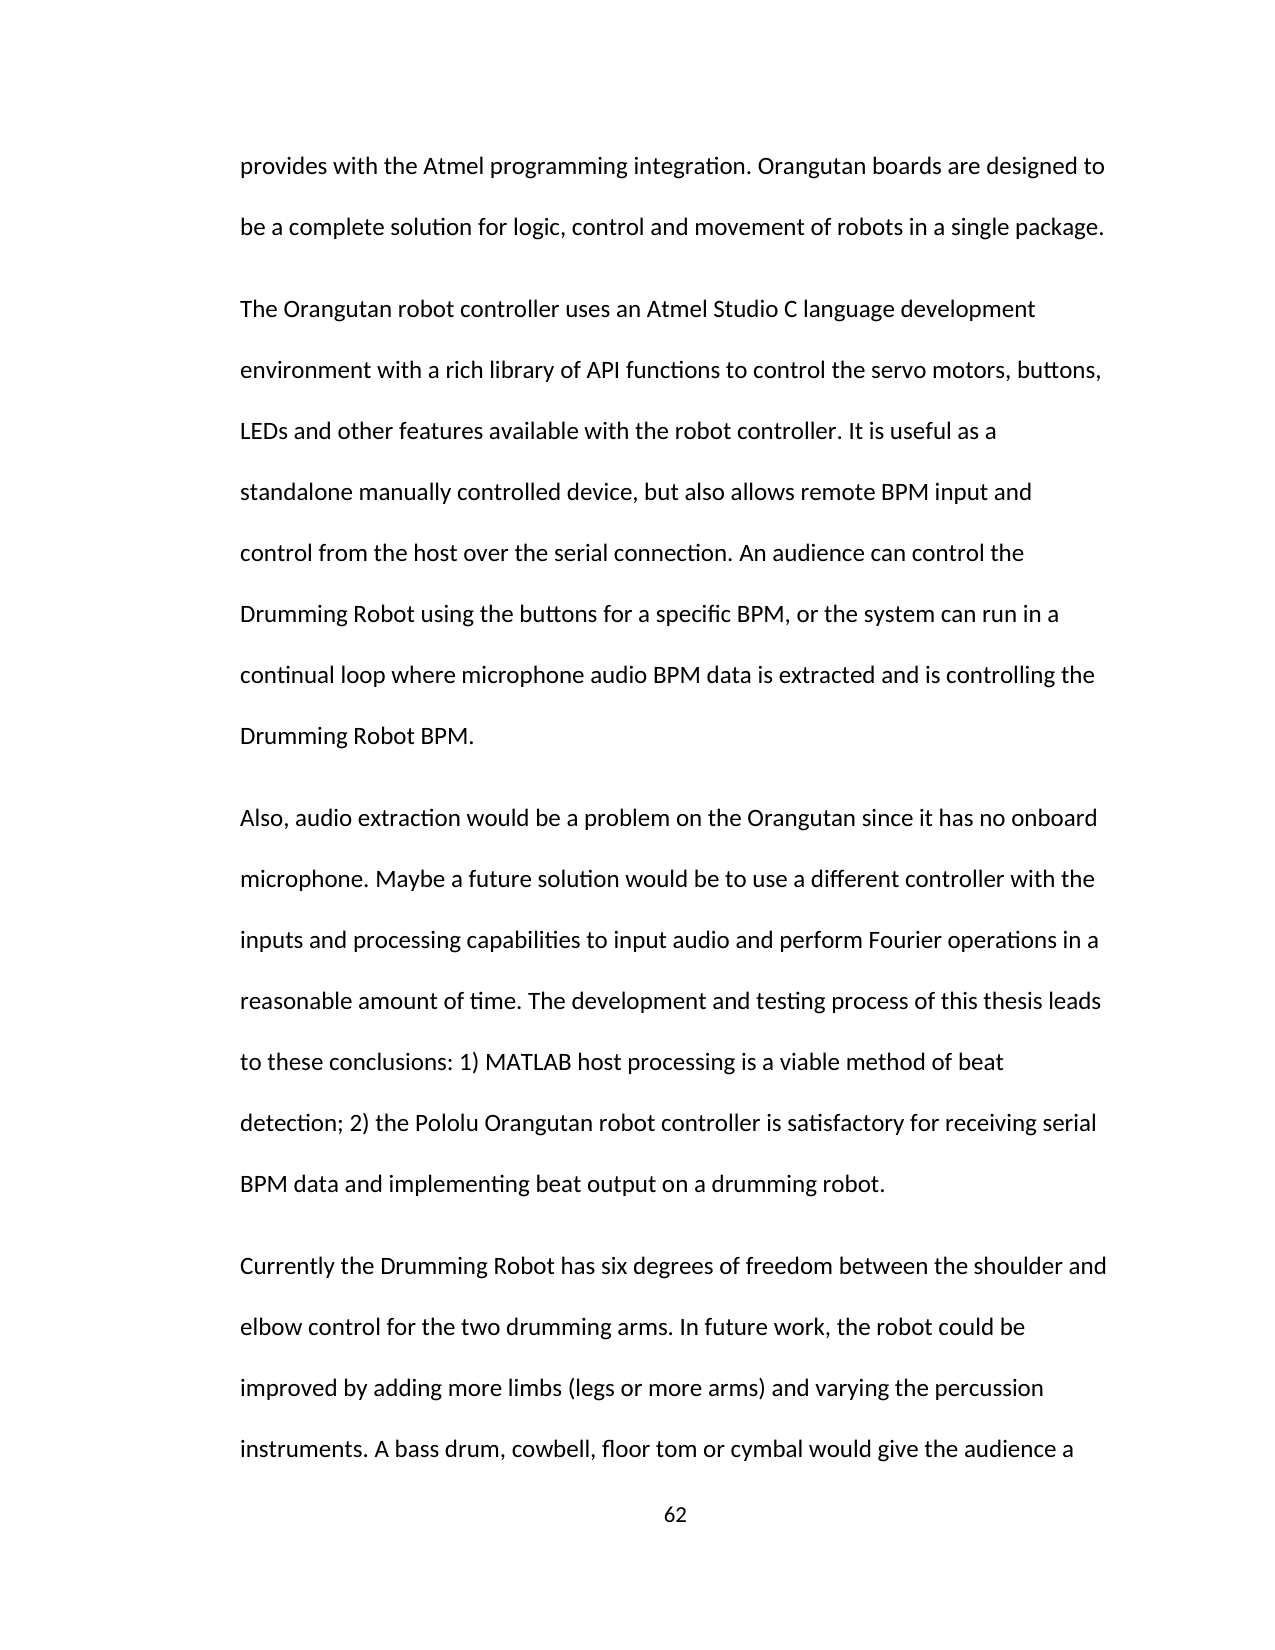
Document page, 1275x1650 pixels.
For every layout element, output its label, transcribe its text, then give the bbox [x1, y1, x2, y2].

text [240, 150, 1110, 242]
text Also, audio extraction would be a problem on the Orangutan since it has no onboard microphone. Maybe a future solution would be to use a different controller with the inputs and processing capabilities to input audio and perform Fourier operations in a reasonable amount of time. The development and testing process of this thesis leads to these conclusions: 1) MATLAB host processing is a viable method of beat detection; 2) the Pololu Orangutan robot controller is satisfactory for receiving serial BPM data and implementing beat output on a drumming robot. [240, 802, 1110, 1199]
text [240, 1250, 1110, 1464]
text The Orangutan robot controller uses an Atmel Studio C language development environment with a rich library of API functions to control the servo motors, buttons, LEDs and other features available with the robot controller. It is useful as a standalone manually controlled device, but also allows remote BPM input and control from the host over the serial connection. An audience can control the Drumming Robot using the buttons for a specific BPM, or the system can run in a continual loop where microphone audio BPM data is extracted and is controlling the Drumming Robot BPM. [240, 293, 1110, 751]
